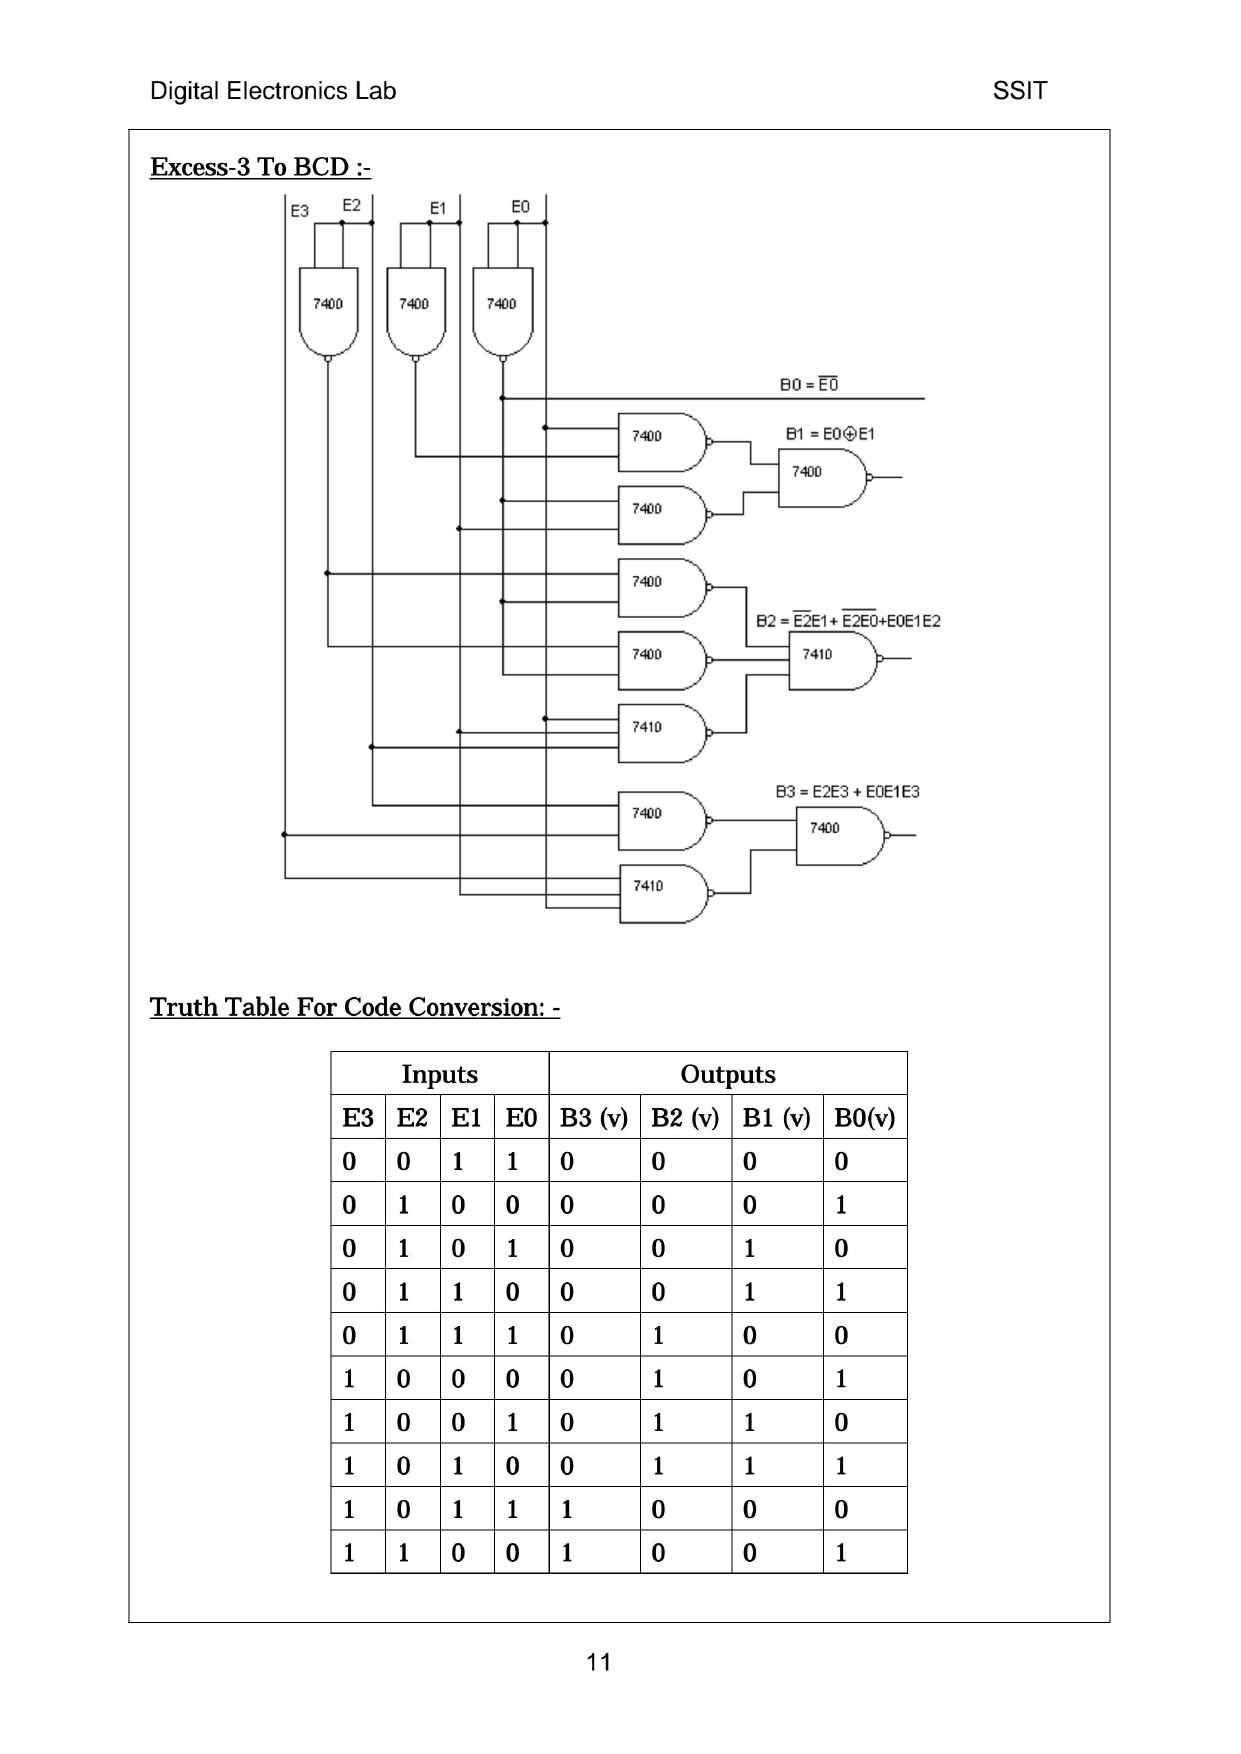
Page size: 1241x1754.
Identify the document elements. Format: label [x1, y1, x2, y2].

picture [127, 79, 1112, 1672]
